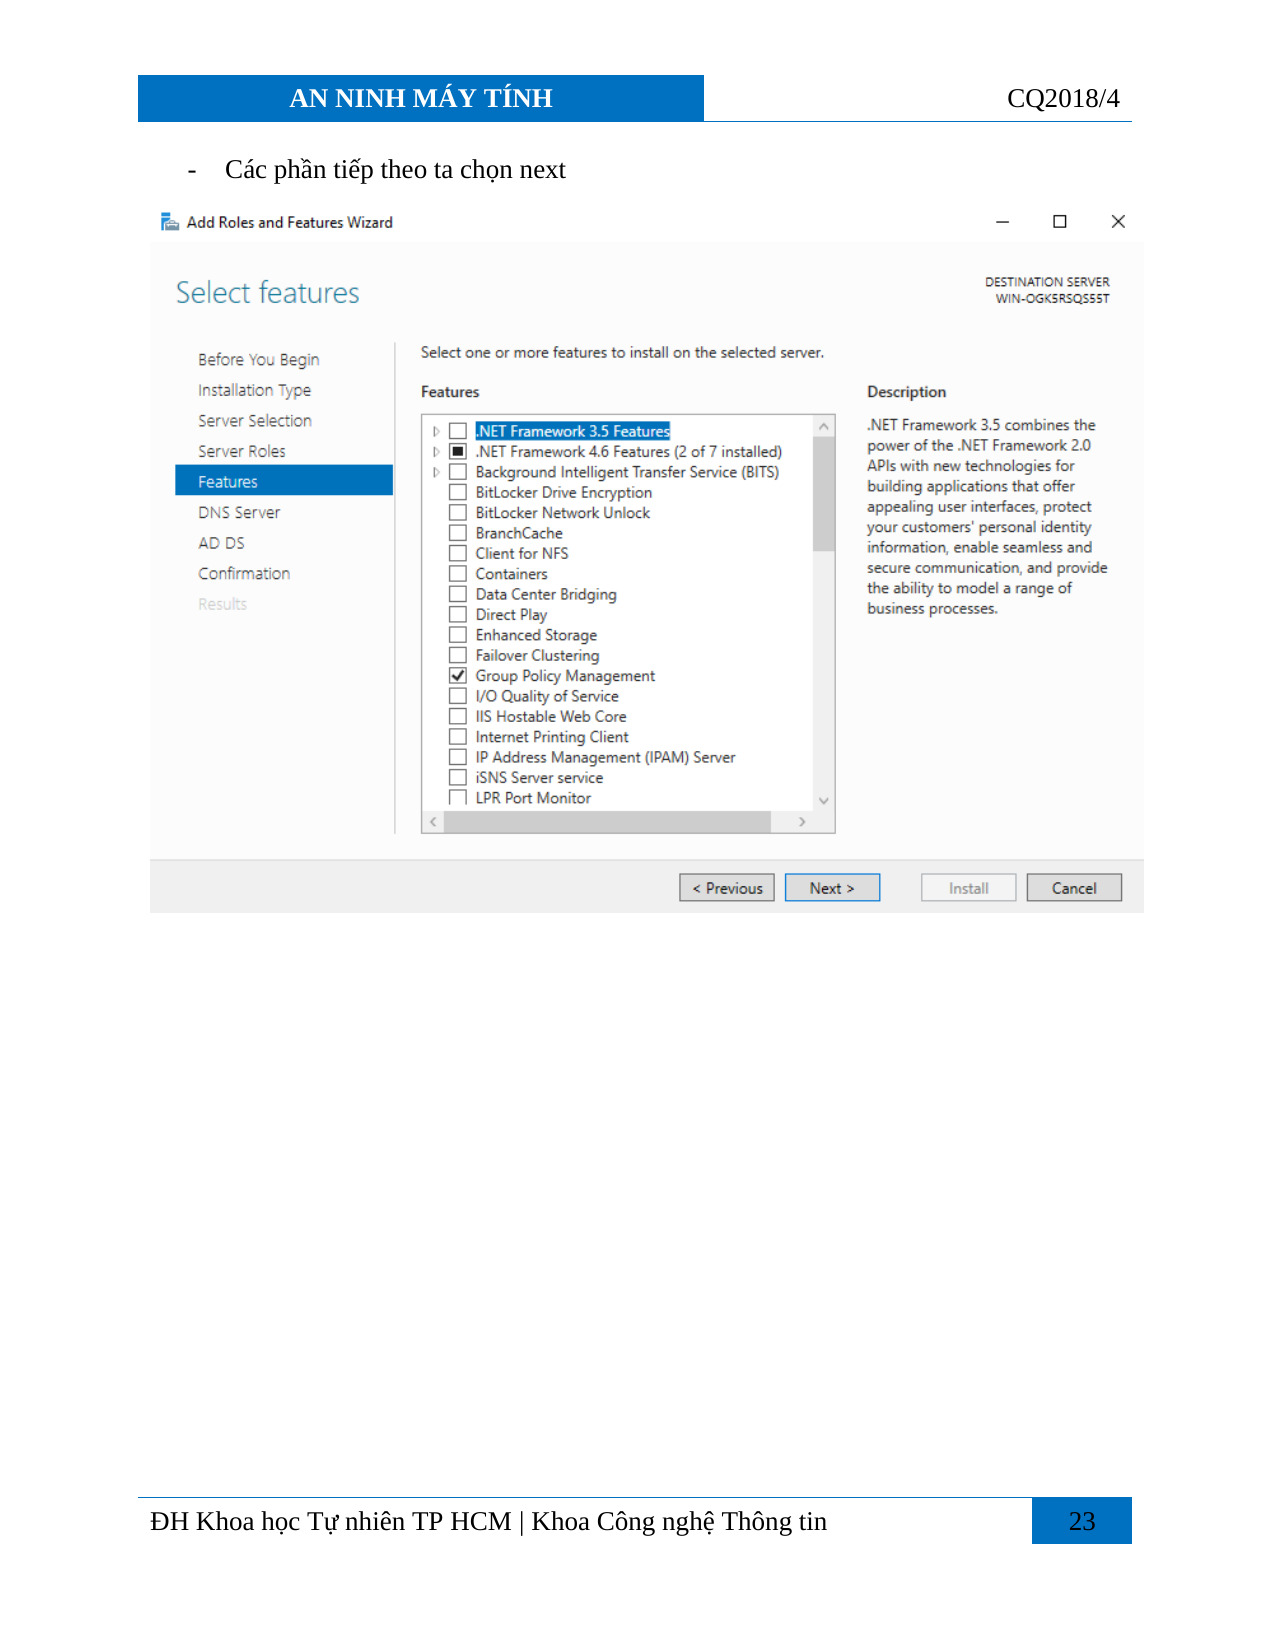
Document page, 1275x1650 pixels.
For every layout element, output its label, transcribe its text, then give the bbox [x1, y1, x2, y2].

picture [150, 205, 1144, 913]
list Các phần tiếp theo ta chọn next [187, 153, 1144, 184]
